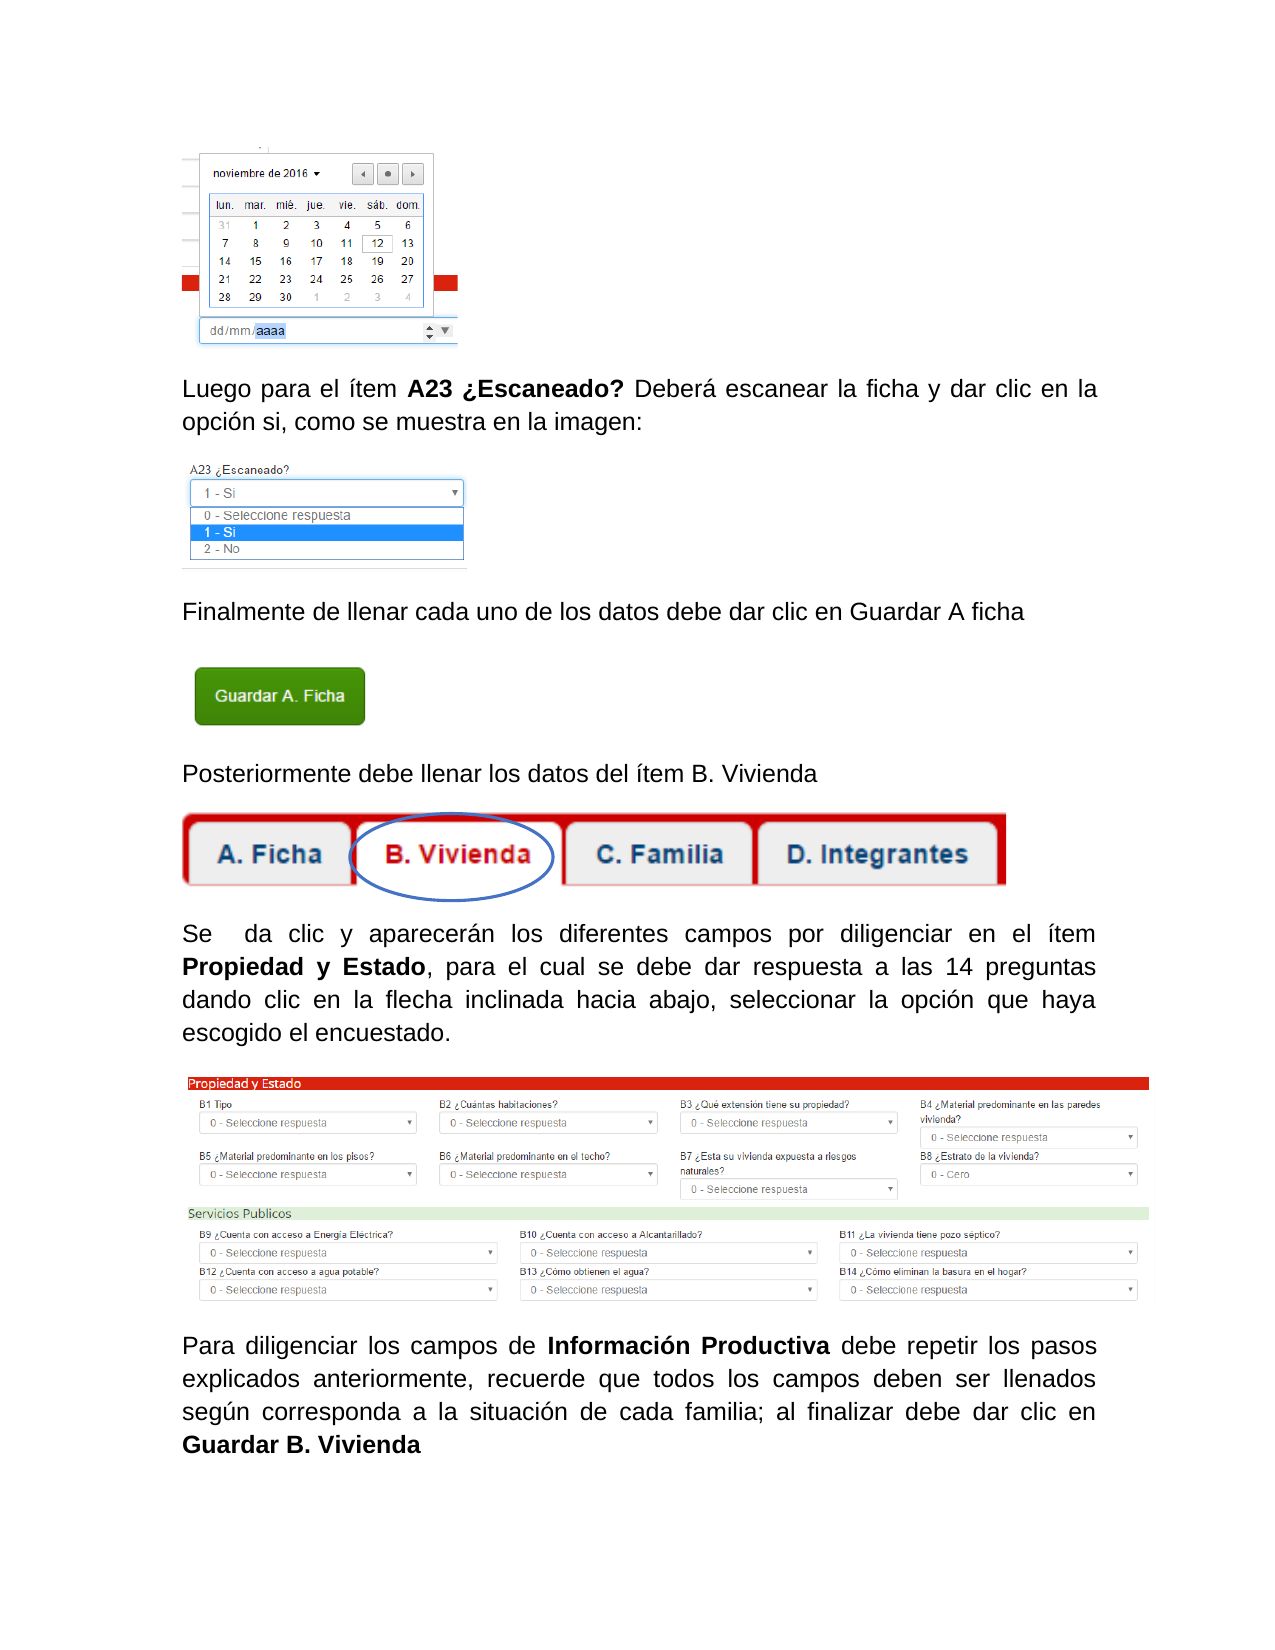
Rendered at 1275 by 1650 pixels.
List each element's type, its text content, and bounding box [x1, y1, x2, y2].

text Luego para el ítem A23 ¿Escaneado? Deberá escanear la ficha y dar clic en la opción si, como se muestra en la imagen: [182, 374, 1098, 436]
text Se da clic y aparecerán los diferentes campos por diligenciar en el ítem Propiedad y Estado, para el cual se debe dar respuesta a las 14 preguntas dando clic en la flecha inclinada hacia abajo, seleccionar la opción que haya escogido el encuestado. [182, 919, 1098, 1047]
text Finalmente de llenar cada uno de los datos debe dar clic en Guardar A ficha [182, 597, 1098, 626]
picture [474, 812, 1007, 894]
picture [181, 812, 429, 894]
picture [181, 650, 377, 734]
text Posteriormente debe llenar los datos del ítem B. Vivienda [182, 759, 1098, 788]
picture [181, 1071, 1156, 1306]
picture [181, 461, 468, 572]
picture [181, 147, 458, 350]
text Para diligenciar los campos de Información Productiva debe repetir los pasos explicados anteriormente, recuerde que todos los campos deben ser llenados según corresponda a la situación de cada familia; al finalizar debe dar clic en Guardar B. Vivienda [182, 1331, 1098, 1459]
picture [352, 816, 551, 894]
